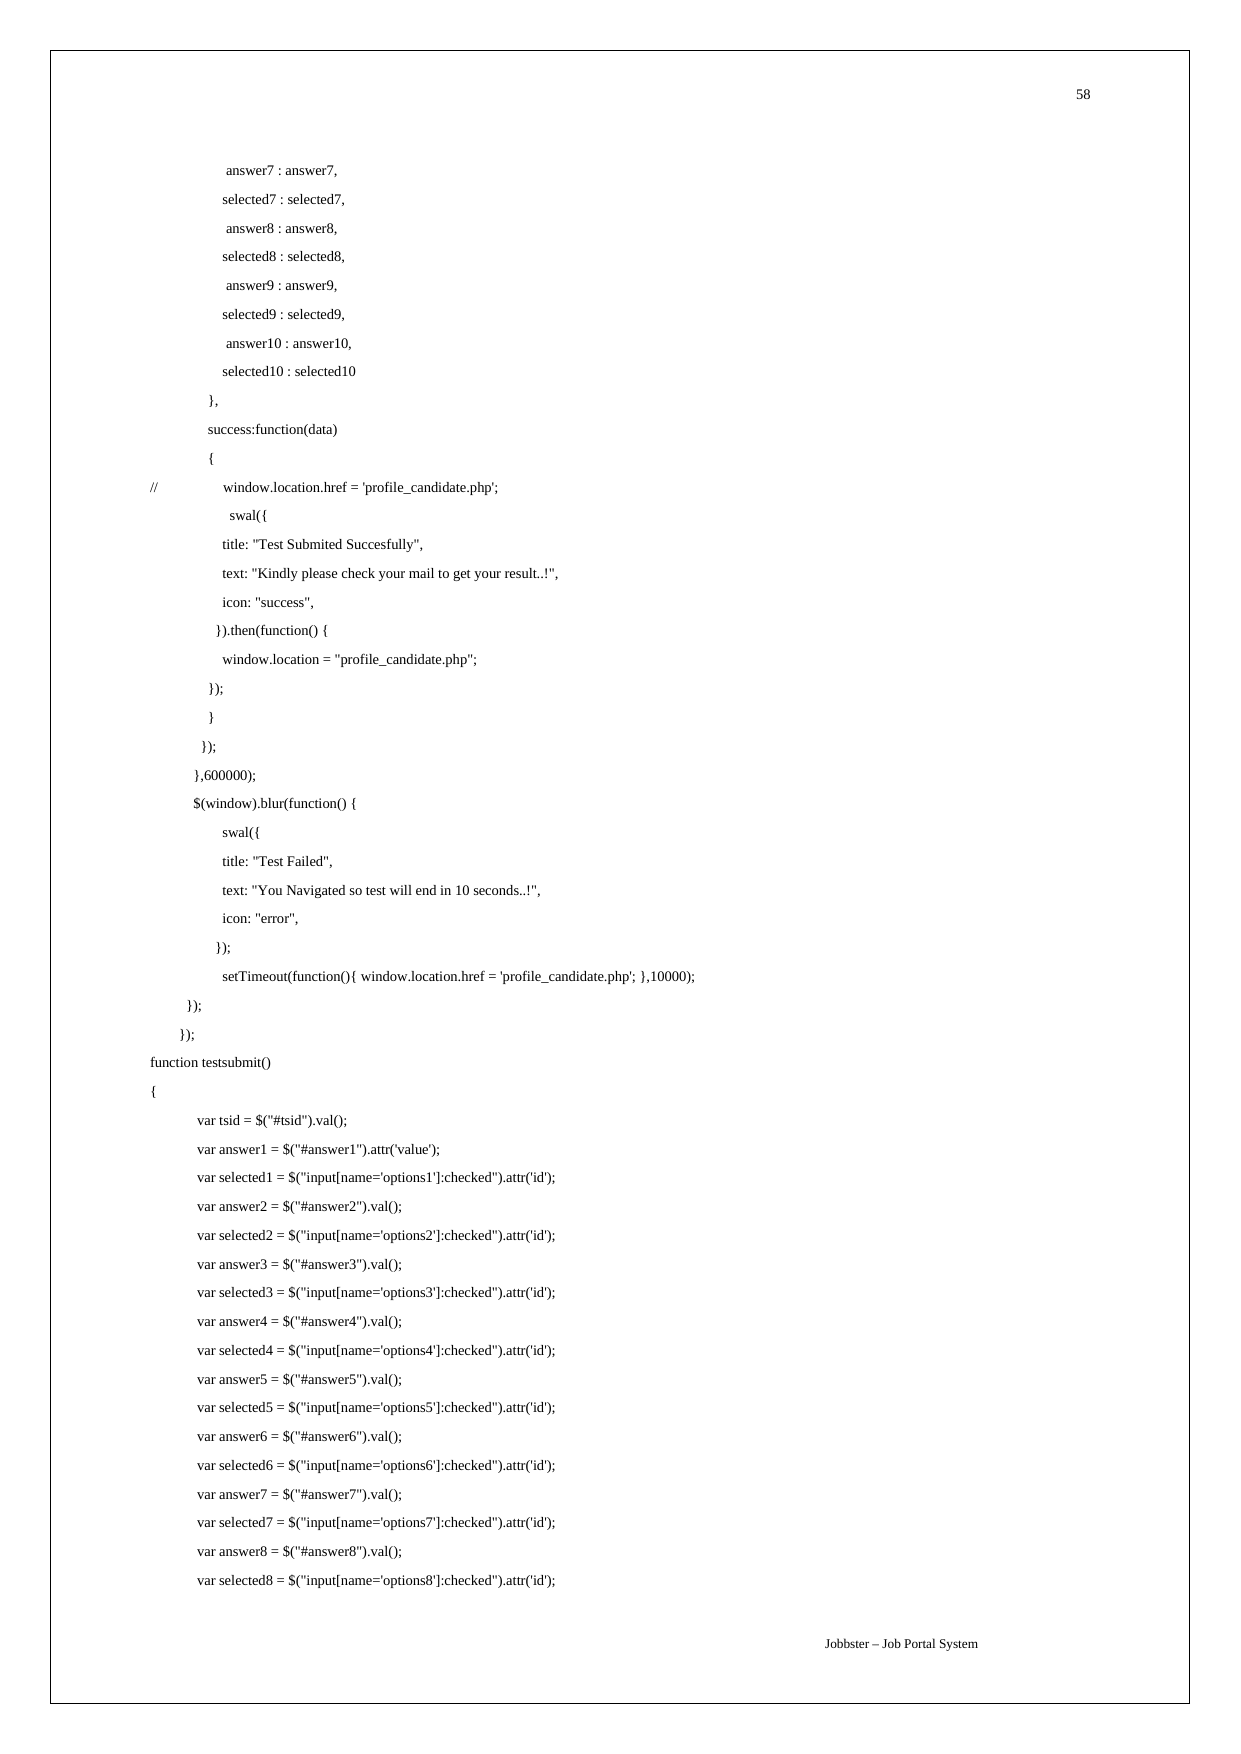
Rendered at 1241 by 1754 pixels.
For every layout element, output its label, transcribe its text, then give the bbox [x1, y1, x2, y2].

text icon: "success", [150, 581, 1090, 610]
text var selected4 = $("input[name='options4']:checked").attr('id'); [150, 1330, 1090, 1358]
text var answer1 = $("#answer1").attr('value'); [150, 1128, 1090, 1157]
text var selected6 = $("input[name='options6']:checked").attr('id'); [150, 1445, 1090, 1473]
text answer8 : answer8, [150, 207, 1090, 236]
text var answer6 = $("#answer6").val(); [150, 1416, 1090, 1445]
text var answer7 = $("#answer7").val(); [150, 1473, 1090, 1502]
text }); [150, 725, 1090, 754]
text selected7 : selected7, [150, 179, 1090, 207]
text title: "Test Submited Succesfully", [150, 524, 1090, 553]
text answer7 : answer7, [150, 150, 1090, 179]
text }); [150, 1013, 1090, 1042]
text var answer2 = $("#answer2").val(); [150, 1186, 1090, 1215]
text // window.location.href = 'profile_candidate.php'; [150, 466, 1090, 495]
text answer9 : answer9, [150, 265, 1090, 294]
text var selected7 = $("input[name='options7']:checked").attr('id'); [150, 1502, 1090, 1531]
text } [150, 697, 1090, 725]
text }).then(function() { [150, 610, 1090, 639]
text swal({ [150, 812, 1090, 841]
text $(window).blur(function() { [150, 783, 1090, 812]
text var selected2 = $("input[name='options2']:checked").attr('id'); [150, 1215, 1090, 1243]
text var answer4 = $("#answer4").val(); [150, 1301, 1090, 1330]
text var answer5 = $("#answer5").val(); [150, 1358, 1090, 1387]
text { [150, 1071, 1090, 1100]
text text: "Kindly please check your mail to get your result..!", [150, 553, 1090, 581]
text var selected8 = $("input[name='options8']:checked").attr('id'); [150, 1560, 1090, 1588]
text var tsid = $("#tsid").val(); [150, 1100, 1090, 1128]
text }, [150, 380, 1090, 409]
text selected8 : selected8, [150, 236, 1090, 265]
text text: "You Navigated so test will end in 10 seconds..!", [150, 869, 1090, 898]
text function testsubmit() [150, 1042, 1090, 1071]
text success:function(data) [150, 409, 1090, 438]
text selected10 : selected10 [150, 351, 1090, 380]
text },600000); [150, 754, 1090, 783]
text title: "Test Failed", [150, 841, 1090, 869]
text icon: "error", [150, 898, 1090, 927]
text var answer8 = $("#answer8").val(); [150, 1531, 1090, 1560]
text selected9 : selected9, [150, 294, 1090, 322]
text setTimeout(function(){ window.location.href = 'profile_candidate.php'; },10000); [150, 956, 1090, 984]
text }); [150, 985, 1090, 1013]
text { [150, 438, 1090, 466]
text answer10 : answer10, [150, 322, 1090, 351]
text var selected5 = $("input[name='options5']:checked").attr('id'); [150, 1387, 1090, 1416]
text var selected1 = $("input[name='options1']:checked").attr('id'); [150, 1157, 1090, 1186]
text swal({ [150, 495, 1090, 524]
text var answer3 = $("#answer3").val(); [150, 1243, 1090, 1272]
text var selected3 = $("input[name='options3']:checked").attr('id'); [150, 1272, 1090, 1301]
text window.location = "profile_candidate.php"; [150, 639, 1090, 668]
text }); [150, 668, 1090, 696]
text }); [150, 927, 1090, 956]
